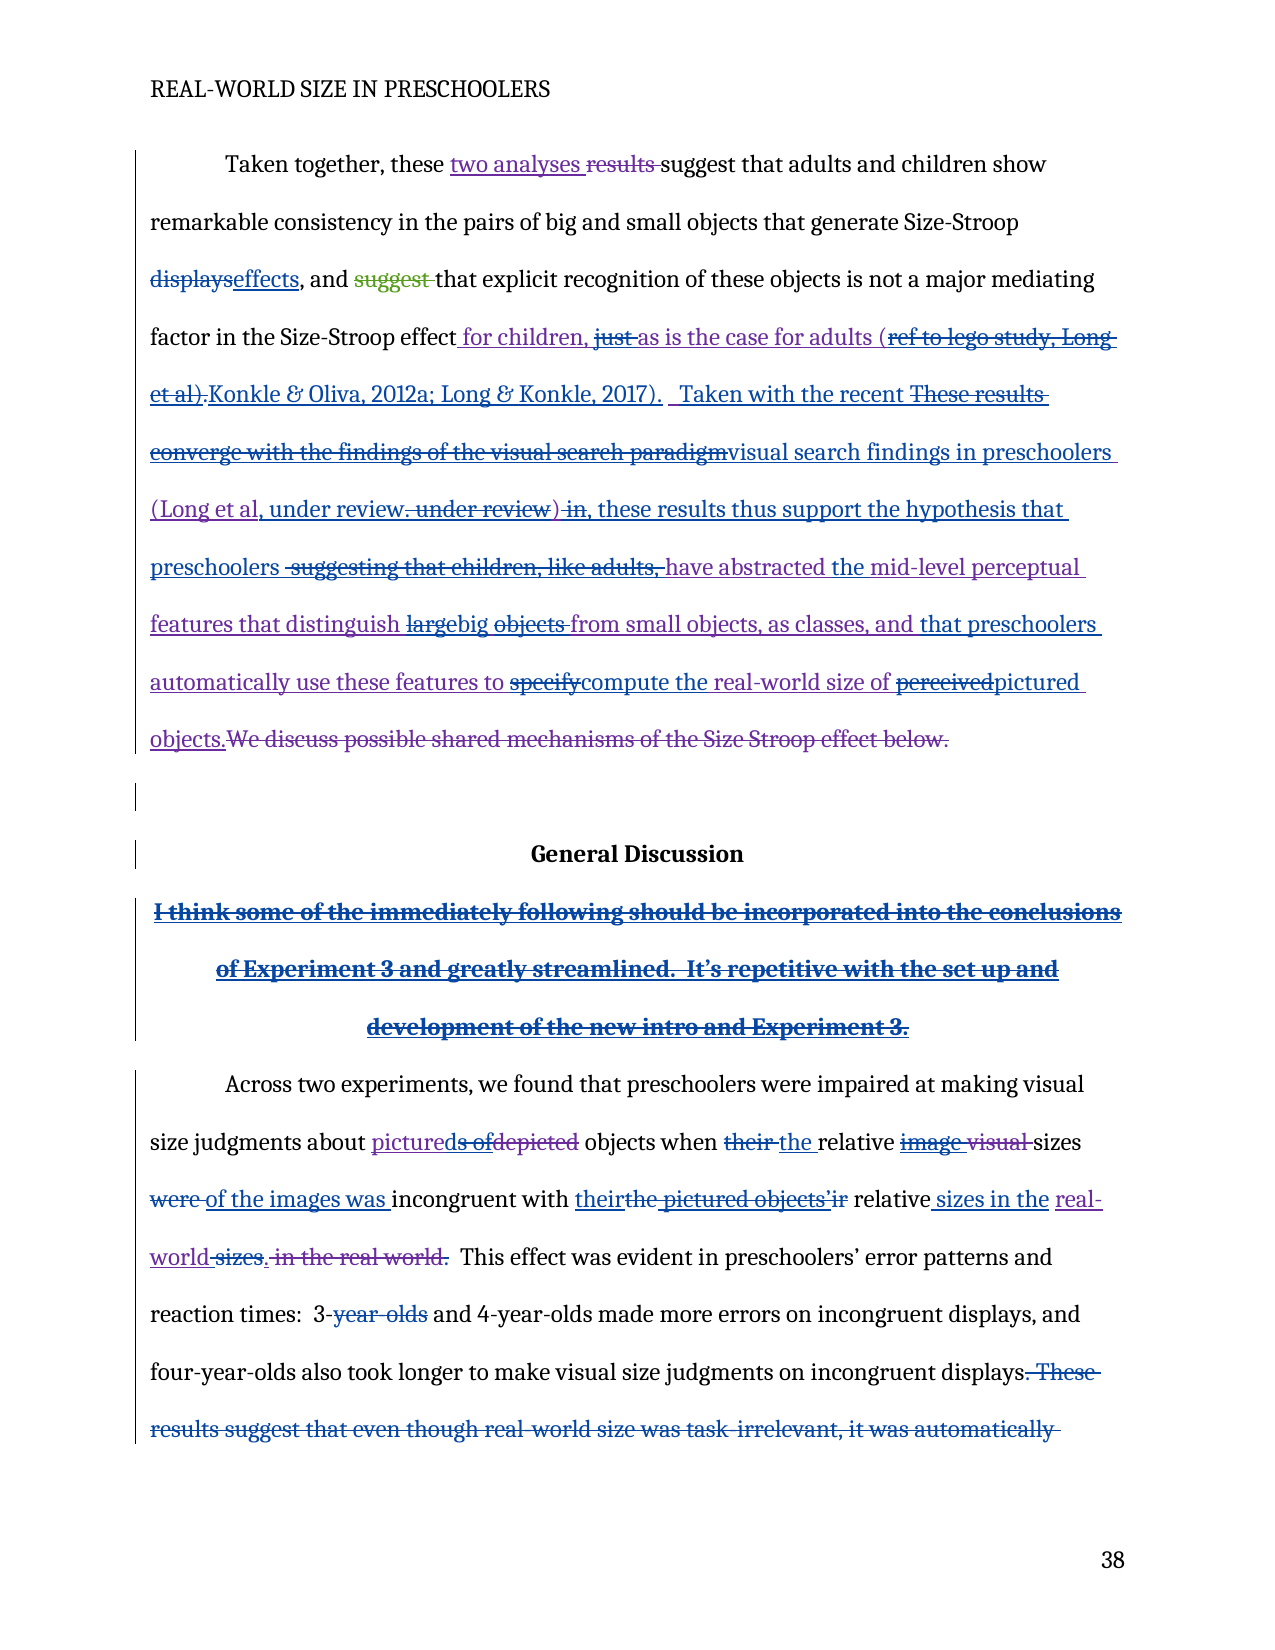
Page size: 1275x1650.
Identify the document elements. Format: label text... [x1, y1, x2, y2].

text Taken together, these suggest that adults and children show remarkable consistency in the pairs of big and small objects that generate Size-Stroop , and that explicit recognition of these objects is not a major mediating factor in the Size-Stroop effect [150, 150, 1125, 754]
text General Discussion [150, 840, 1125, 869]
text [150, 1070, 1125, 1444]
